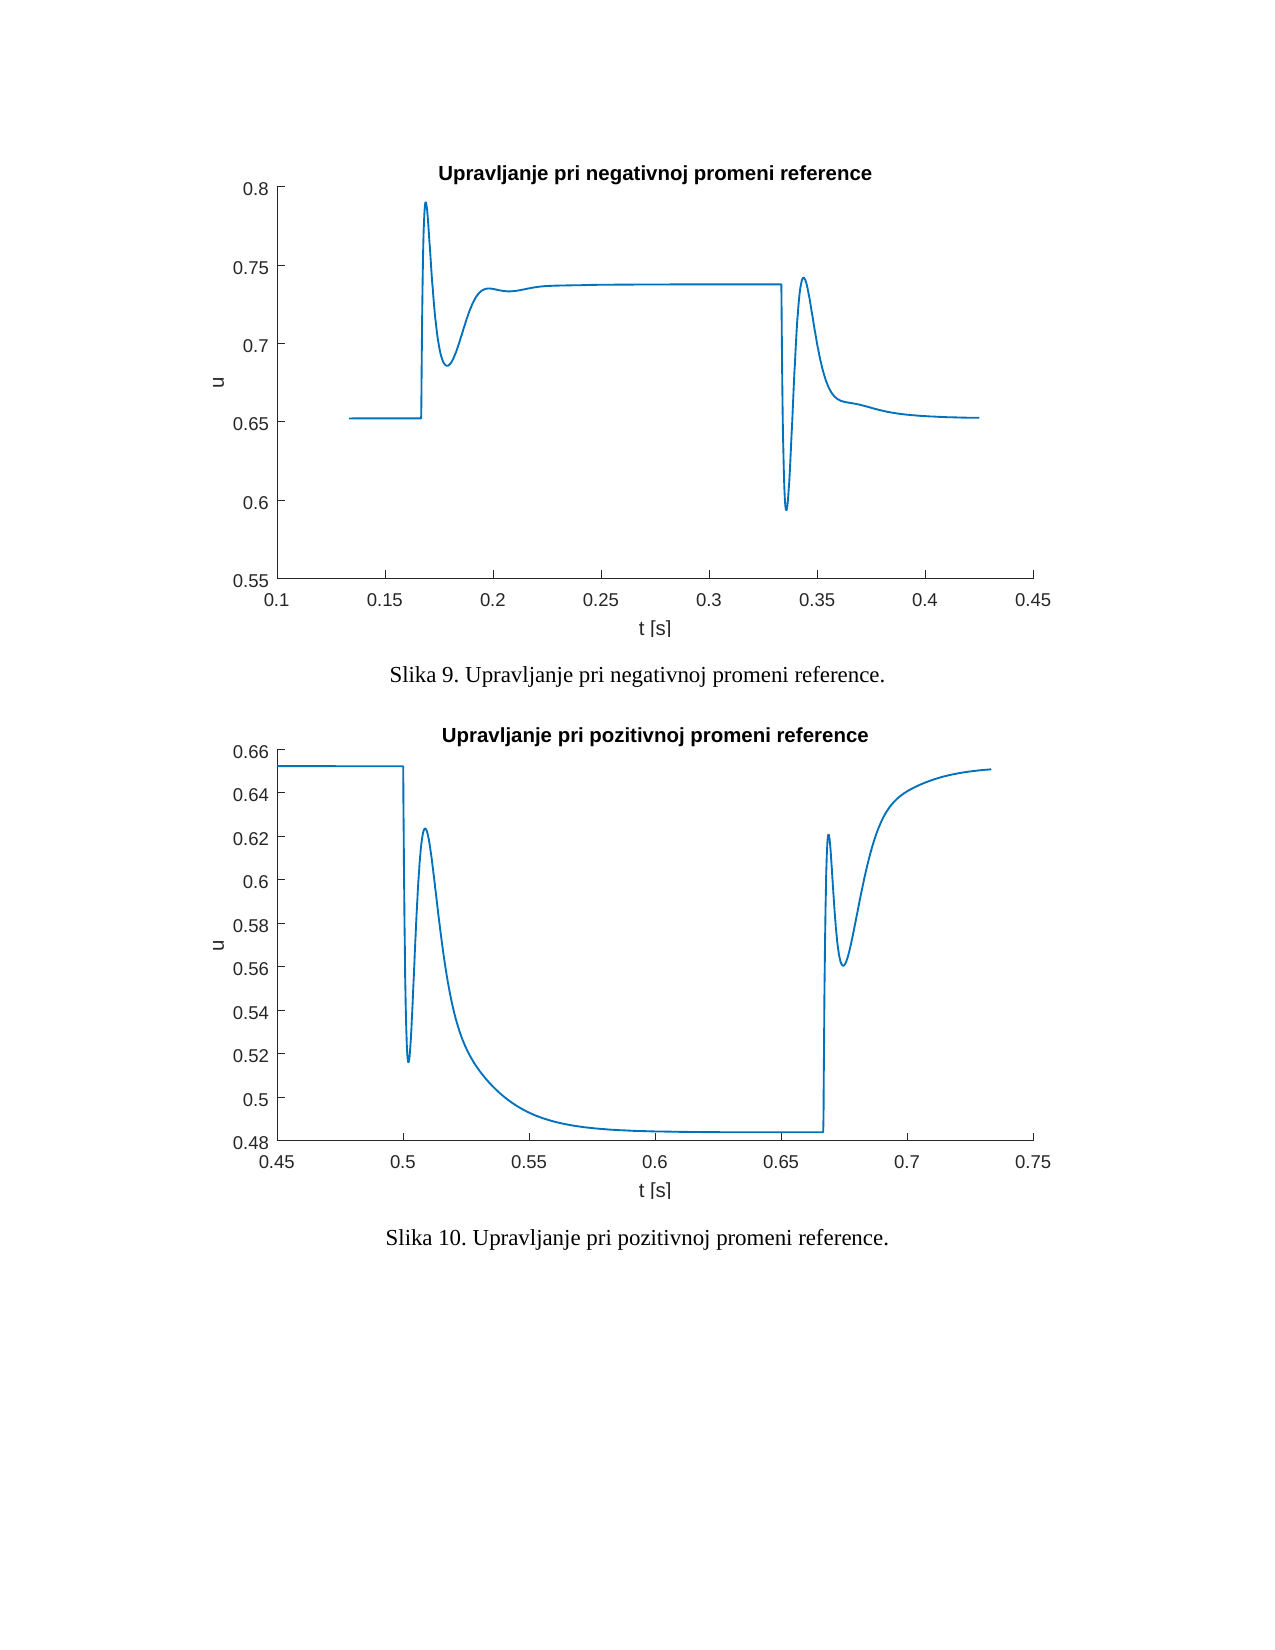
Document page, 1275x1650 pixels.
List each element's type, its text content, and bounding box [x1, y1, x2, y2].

text Slika 9. Upravljanje pri negativnoj promeni reference. [150, 661, 1125, 688]
text Slika 10. Upravljanje pri pozitivnoj promeni reference. [150, 1224, 1125, 1250]
